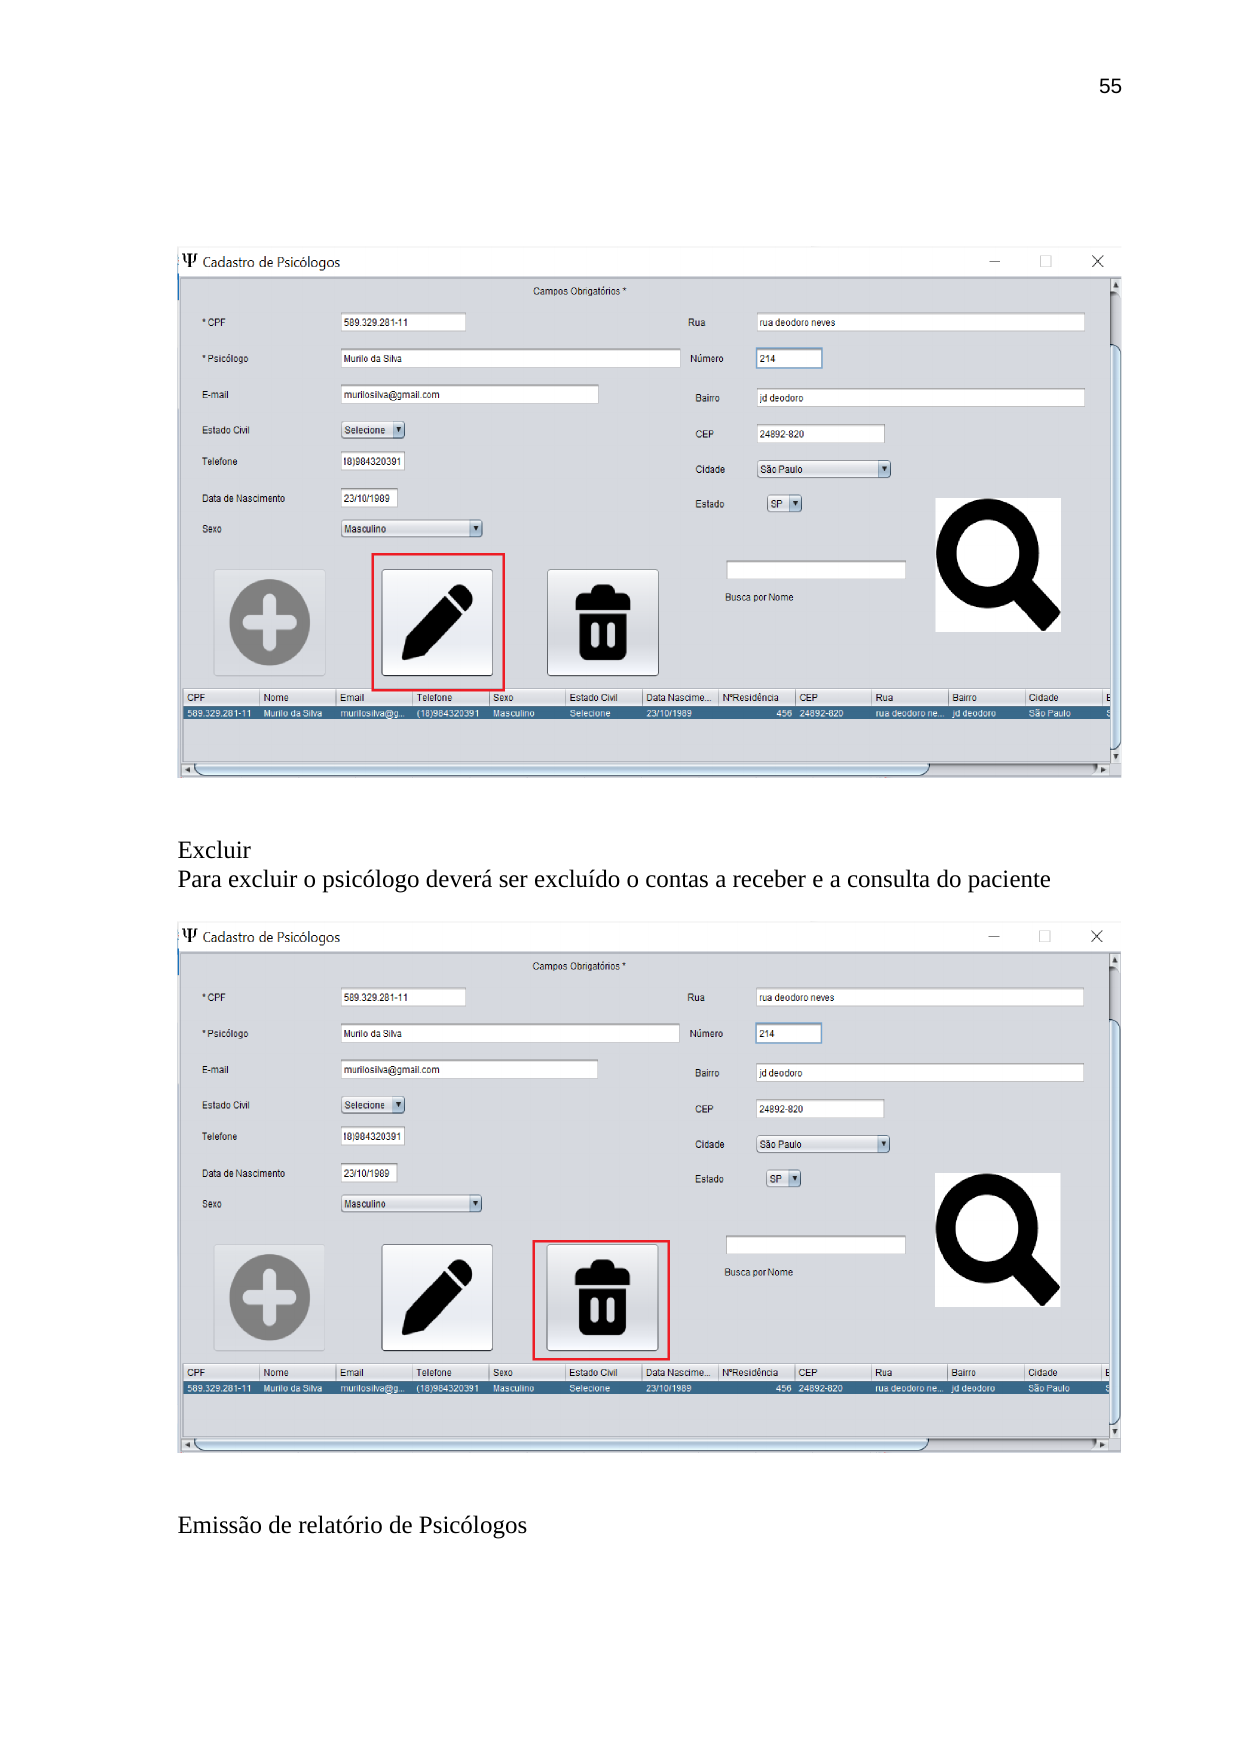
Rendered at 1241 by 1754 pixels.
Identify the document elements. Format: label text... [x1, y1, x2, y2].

text Excluir [177, 835, 1122, 864]
picture [177, 921, 1121, 1453]
text Emissão de relatório de Psicólogos [177, 1510, 1122, 1539]
picture [177, 246, 1122, 778]
text Para excluir o psicólogo deverá ser excluído o contas a receber e a consulta do paciente [177, 864, 1122, 892]
